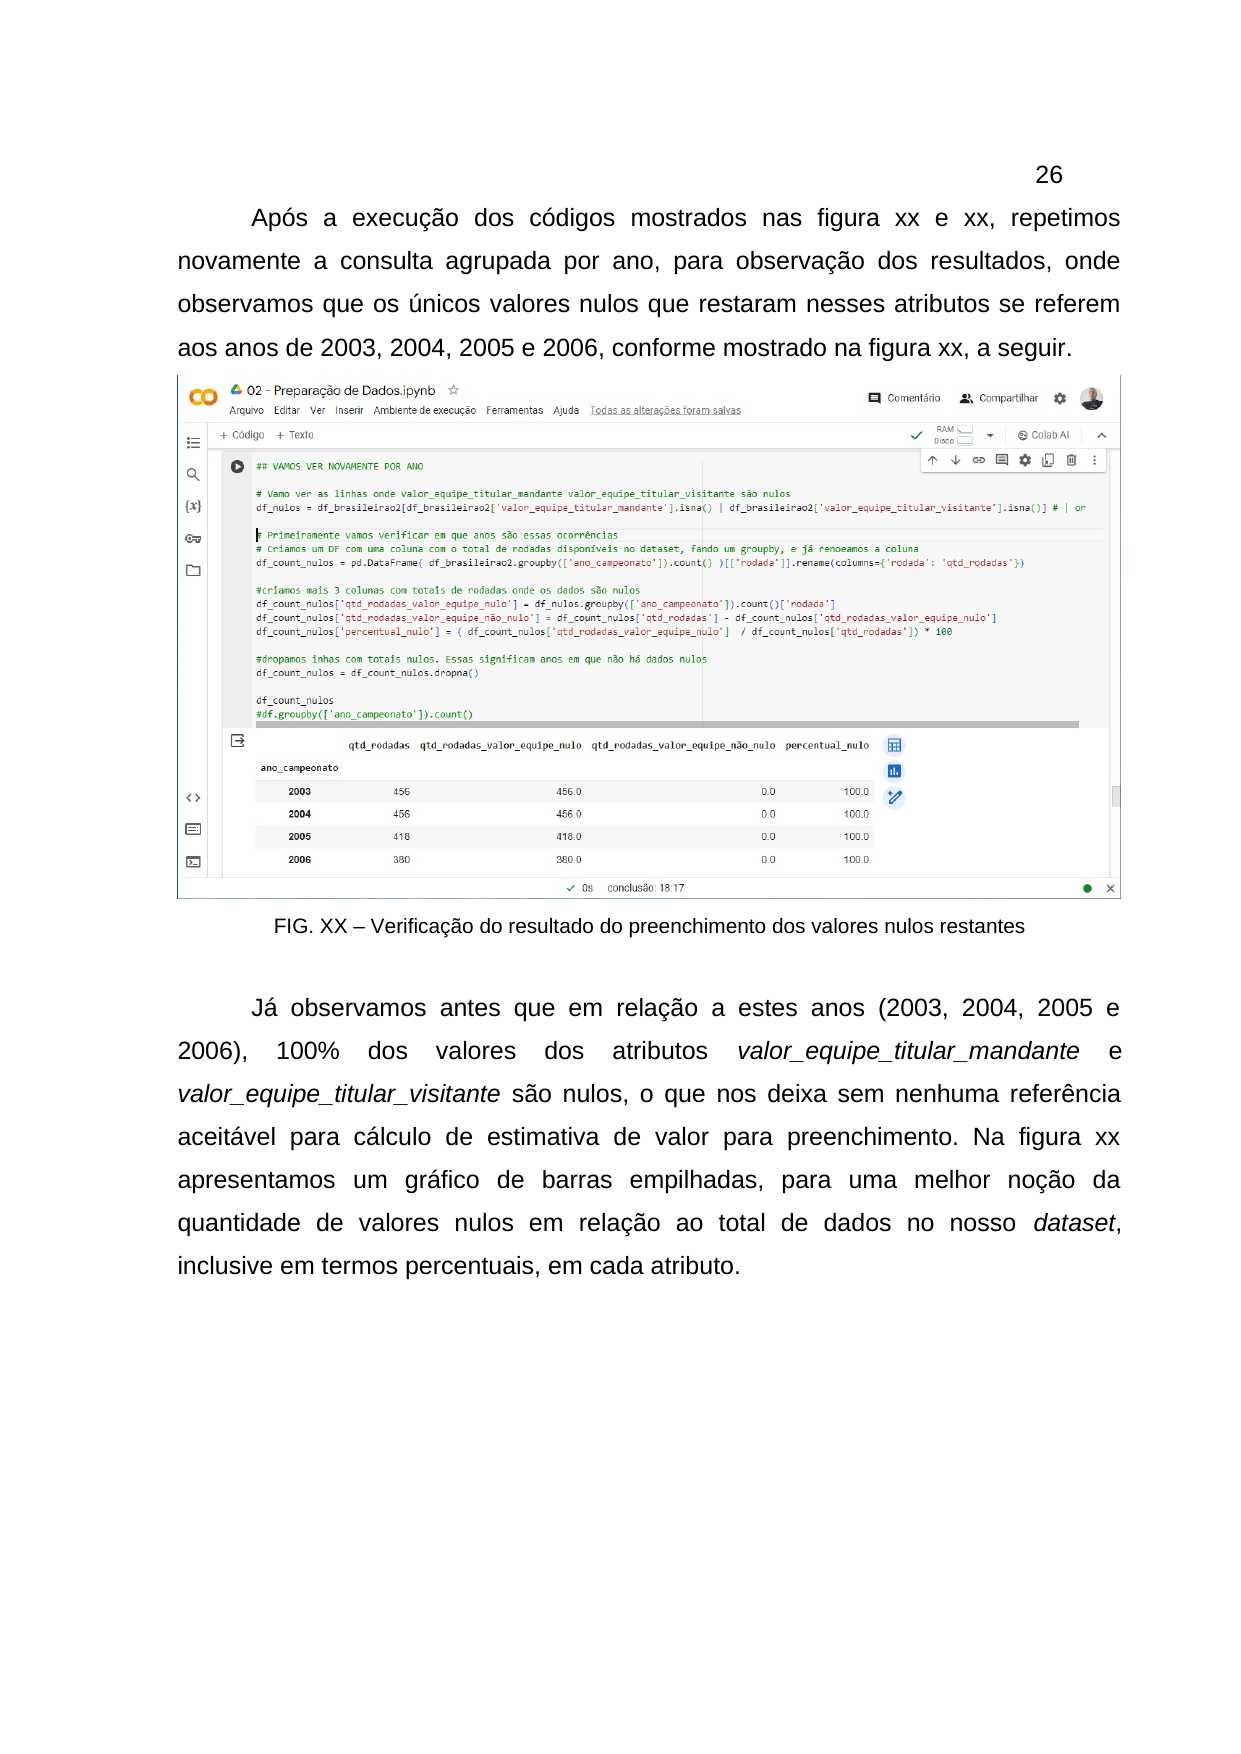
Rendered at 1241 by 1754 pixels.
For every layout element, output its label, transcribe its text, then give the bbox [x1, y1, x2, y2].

picture [177, 375, 1121, 899]
text Já observamos antes que em relação a estes anos (2003, 2004, 2005 e 2006), 100% dos valores dos atributos valor_equipe_titular_mandante e valor_equipe_titular_visitante são nulos, o que nos deixa sem nenhuma referência aceitável para cálculo de estimativa de valor para preenchimento. Na figura xx apresentamos um gráfico de barras empilhadas, para uma melhor noção da quantidade de valores nulos em relação ao total de dados no nosso dataset, inclusive em termos percentuais, em cada atributo. [177, 993, 1122, 1280]
text Após a execução dos códigos mostrados nas figura xx e xx, repetimos novamente a consulta agrupada por ano, para observação dos resultados, onde observamos que os únicos valores nulos que restaram nesses atributos se referem aos anos de 2003, 2004, 2005 e 2006, conforme mostrado na figura xx, a seguir. [177, 203, 1122, 361]
text FIG. XX – Verificação do resultado do preenchimento dos valores nulos restantes [177, 913, 1122, 937]
